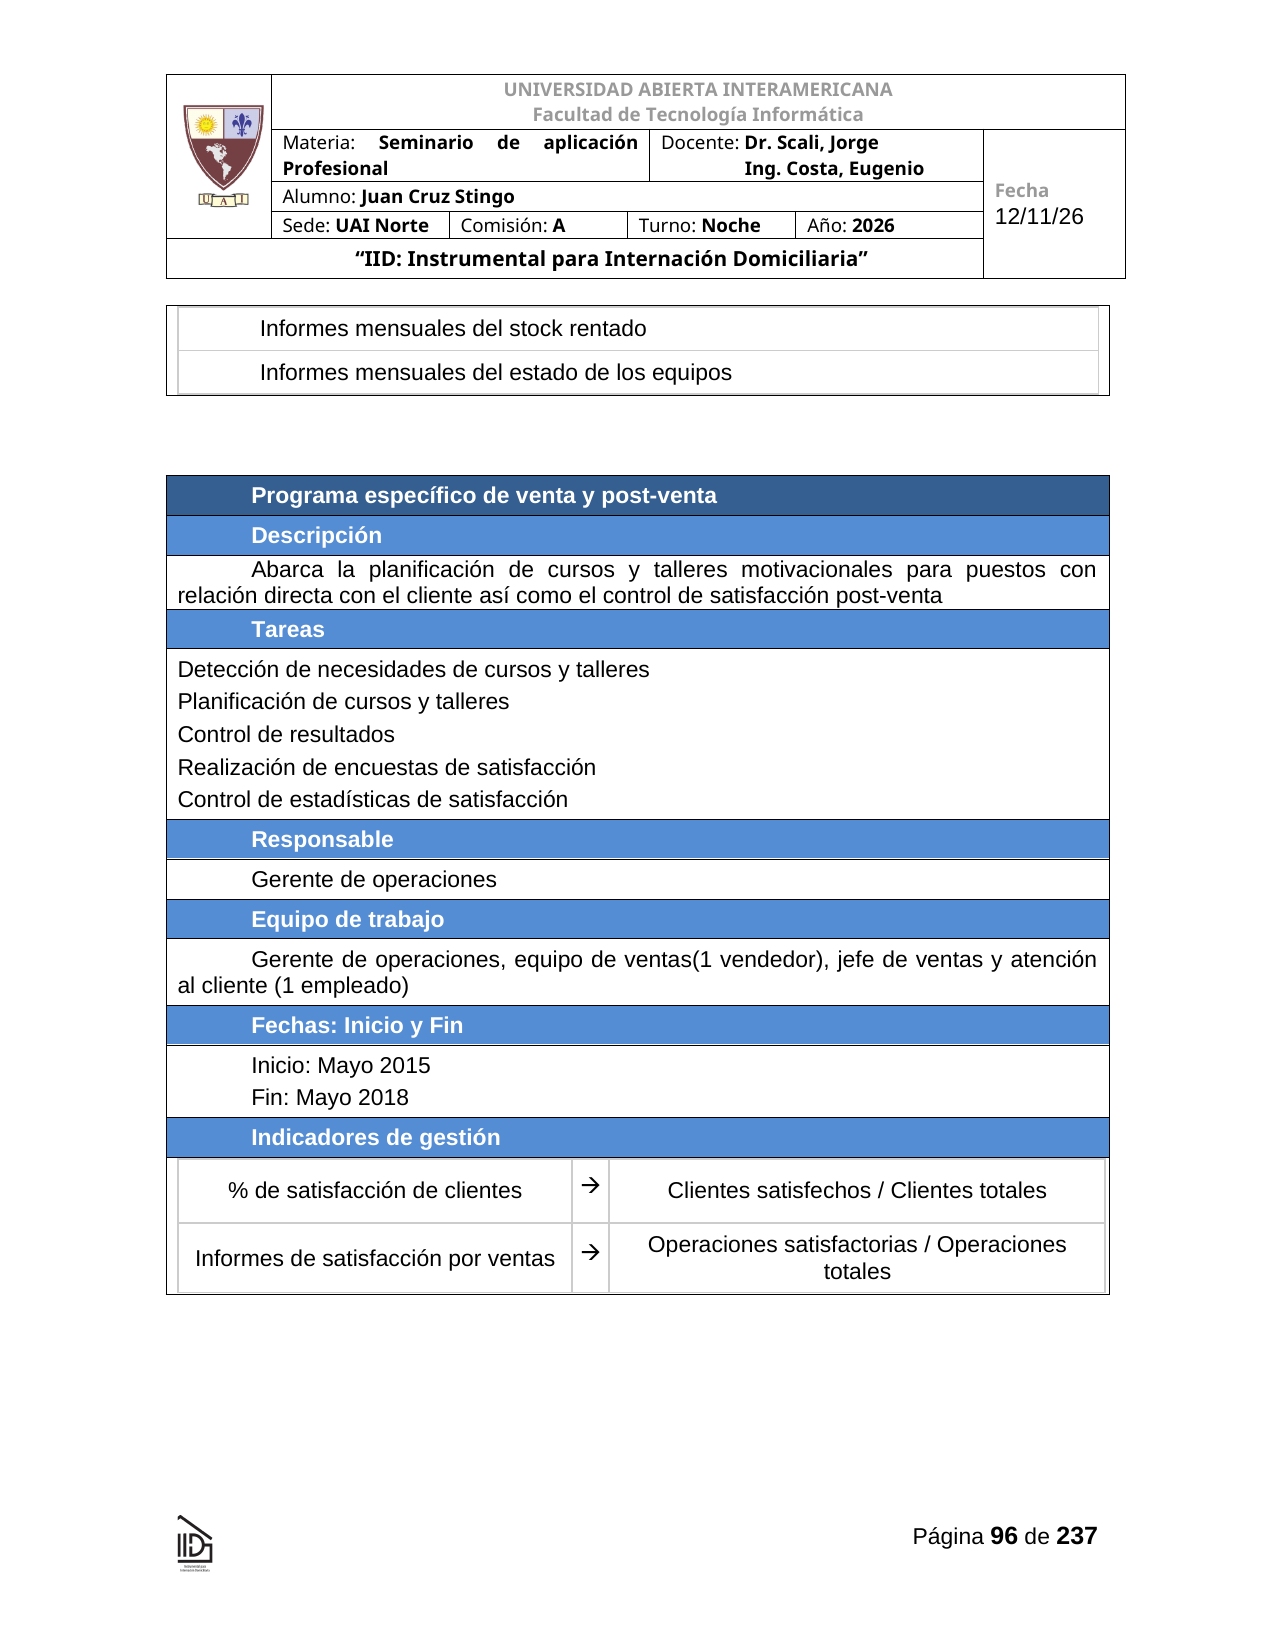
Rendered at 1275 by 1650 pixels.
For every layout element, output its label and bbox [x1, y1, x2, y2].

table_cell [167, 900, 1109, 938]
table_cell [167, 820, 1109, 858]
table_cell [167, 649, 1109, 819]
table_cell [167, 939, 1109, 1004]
picture [272, 182, 283, 211]
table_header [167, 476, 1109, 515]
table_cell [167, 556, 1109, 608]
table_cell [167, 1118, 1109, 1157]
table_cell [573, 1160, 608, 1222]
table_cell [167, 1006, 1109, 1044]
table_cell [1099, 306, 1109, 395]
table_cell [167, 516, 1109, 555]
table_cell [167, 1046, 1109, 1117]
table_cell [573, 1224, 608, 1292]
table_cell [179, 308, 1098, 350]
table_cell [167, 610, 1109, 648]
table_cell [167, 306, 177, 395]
picture [167, 97, 271, 211]
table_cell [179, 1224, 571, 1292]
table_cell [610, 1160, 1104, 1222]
picture [165, 1508, 225, 1585]
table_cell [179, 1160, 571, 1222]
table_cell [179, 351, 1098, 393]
picture [272, 130, 283, 181]
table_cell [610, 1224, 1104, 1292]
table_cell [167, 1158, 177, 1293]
picture [272, 97, 283, 129]
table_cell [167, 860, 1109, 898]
